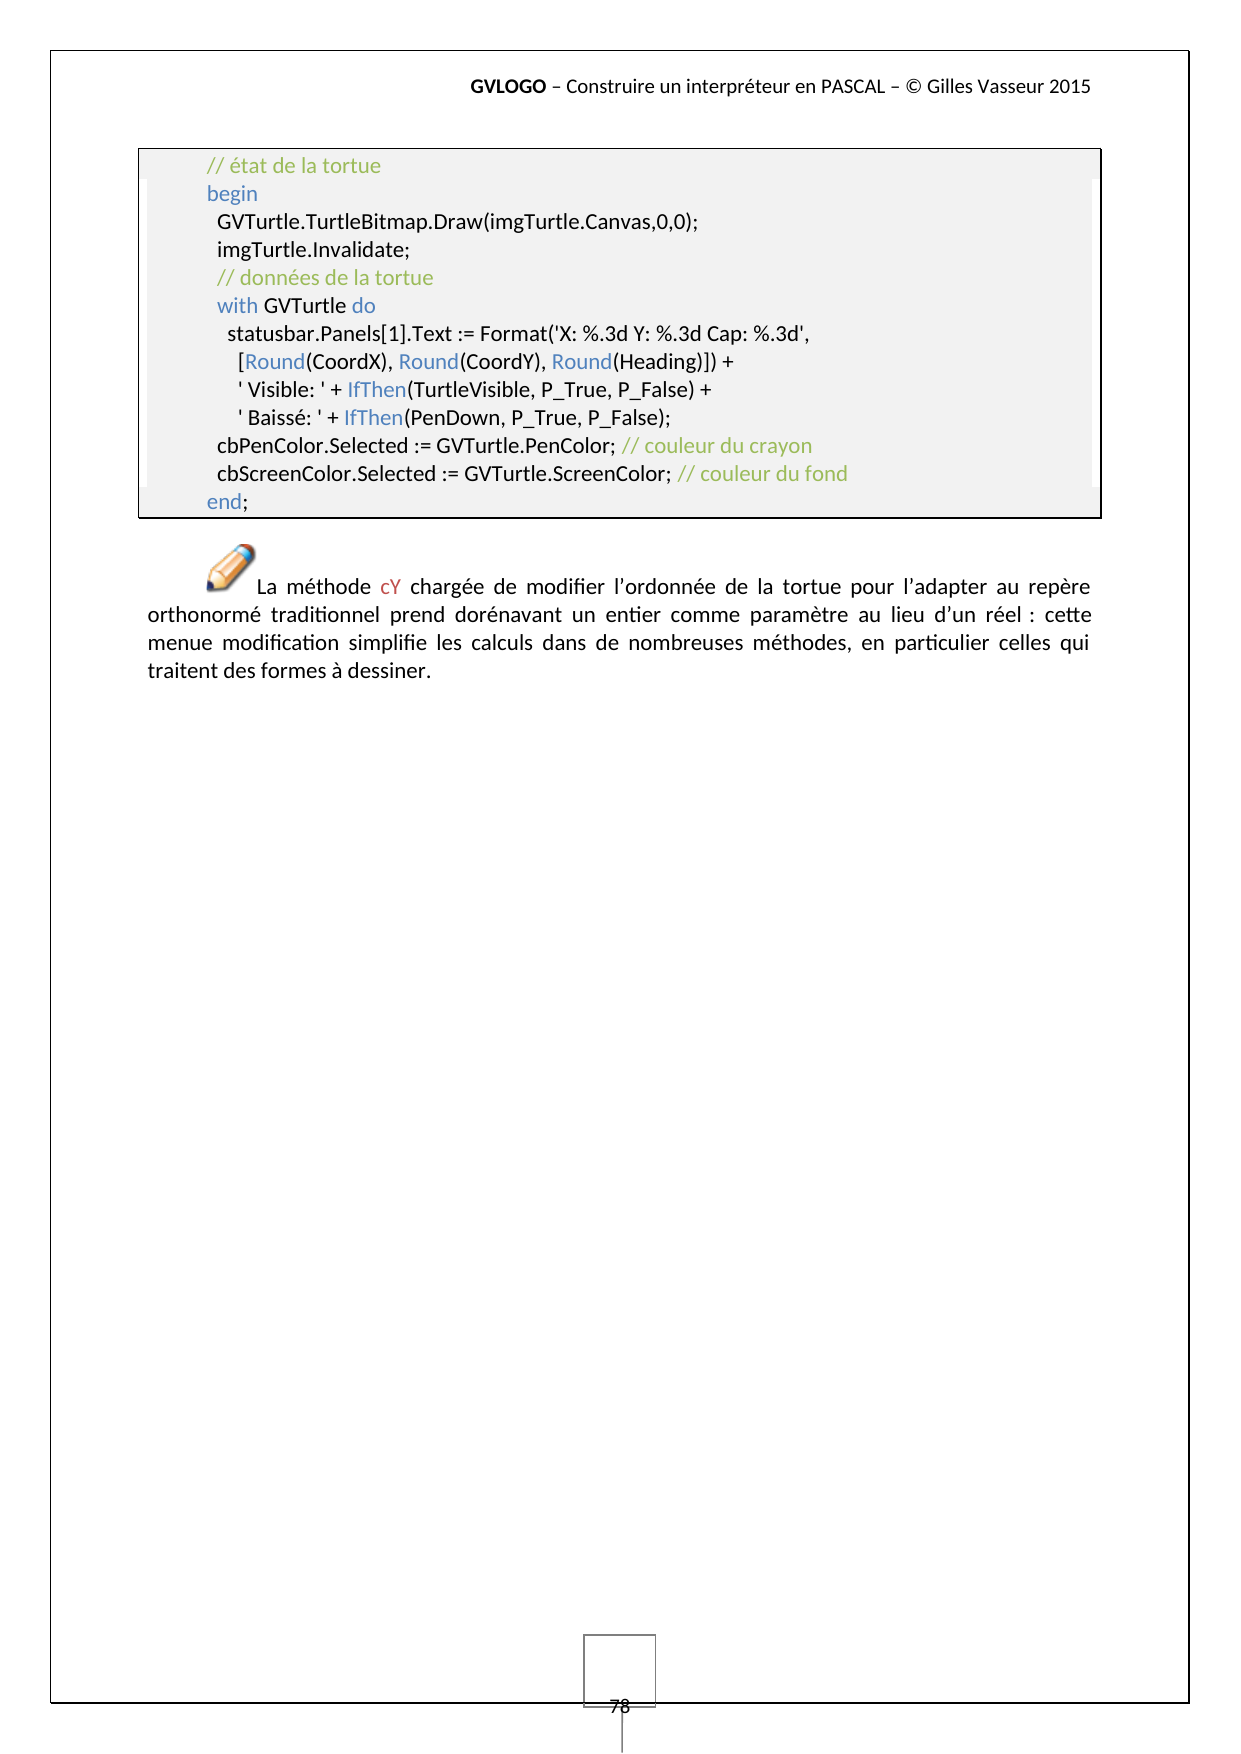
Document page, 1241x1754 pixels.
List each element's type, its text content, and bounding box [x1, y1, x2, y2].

text cbScreenColor.Selected := GVTurtle.ScreenColor; // couleur du fond [147, 459, 1092, 484]
text end; [139, 484, 1100, 517]
text imgTurtle.Invalidate; [147, 235, 1092, 263]
text La méthode cY chargée de modifier l’ordonnée de la tortue pour l’adapter au repère orthonormé traditionnel prend dorénavant un entier comme paramètre au lieu d’un réel : cette menue modification simplifie les calculs dans de nombreuses méthodes, en particulier celles qui traitent des formes à dessiner. [147, 544, 1092, 684]
text GVTurtle.TurtleBitmap.Draw(imgTurtle.Canvas,0,0); [147, 207, 1092, 235]
text [Round(CoordX), Round(CoordY), Round(Heading)]) + [147, 347, 1092, 375]
text statusbar.Panels[1].Text := Format('X: %.3d Y: %.3d Cap: %.3d', [147, 319, 1092, 347]
text // état de la tortue [139, 149, 1100, 179]
text begin [147, 179, 1092, 207]
picture [206, 544, 257, 595]
text with GVTurtle do [147, 291, 1092, 319]
text cbPenColor.Selected := GVTurtle.PenColor; // couleur du crayon [147, 431, 1092, 459]
text ' Visible: ' + IfThen(TurtleVisible, P_True, P_False) + [147, 375, 1092, 403]
text ' Baissé: ' + IfThen(PenDown, P_True, P_False); [147, 403, 1092, 431]
text // données de la tortue [147, 263, 1092, 291]
